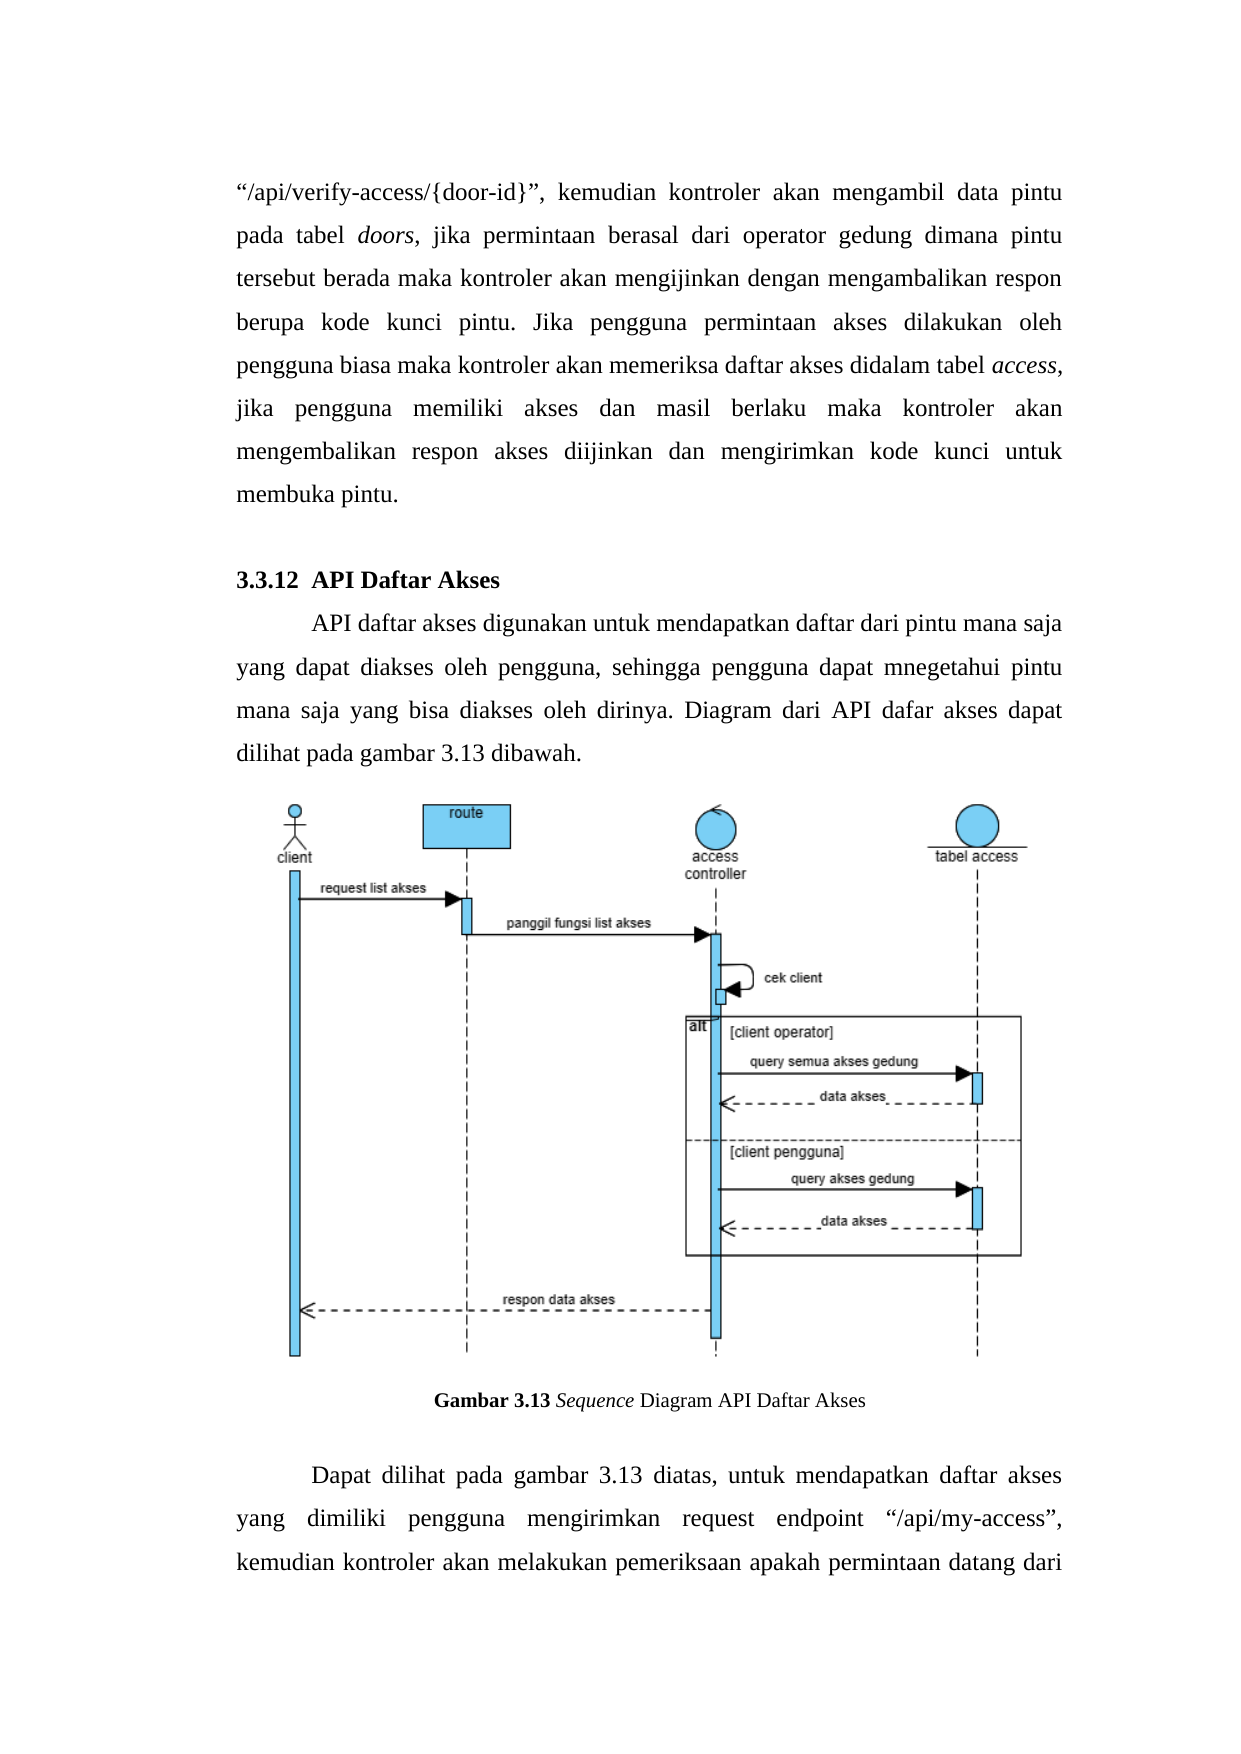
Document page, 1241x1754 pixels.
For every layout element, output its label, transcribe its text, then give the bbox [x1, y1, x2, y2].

text API Daftar Akses [236, 565, 1063, 594]
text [236, 177, 1063, 508]
picture [252, 781, 1047, 1374]
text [236, 1460, 1063, 1575]
text API daftar akses digunakan untuk mendapatkan daftar dari pintu mana saja yang dapat diakses oleh pengguna, sehingga pengguna dapat mnegetahui pintu mana saja yang bisa diakses oleh dirinya. Diagram dari API dafar akses dapat dilihat pada gambar 3.13 dibawah. [236, 608, 1063, 767]
text Gambar 3.13 Sequence Diagram API Daftar Akses [236, 1388, 1063, 1412]
